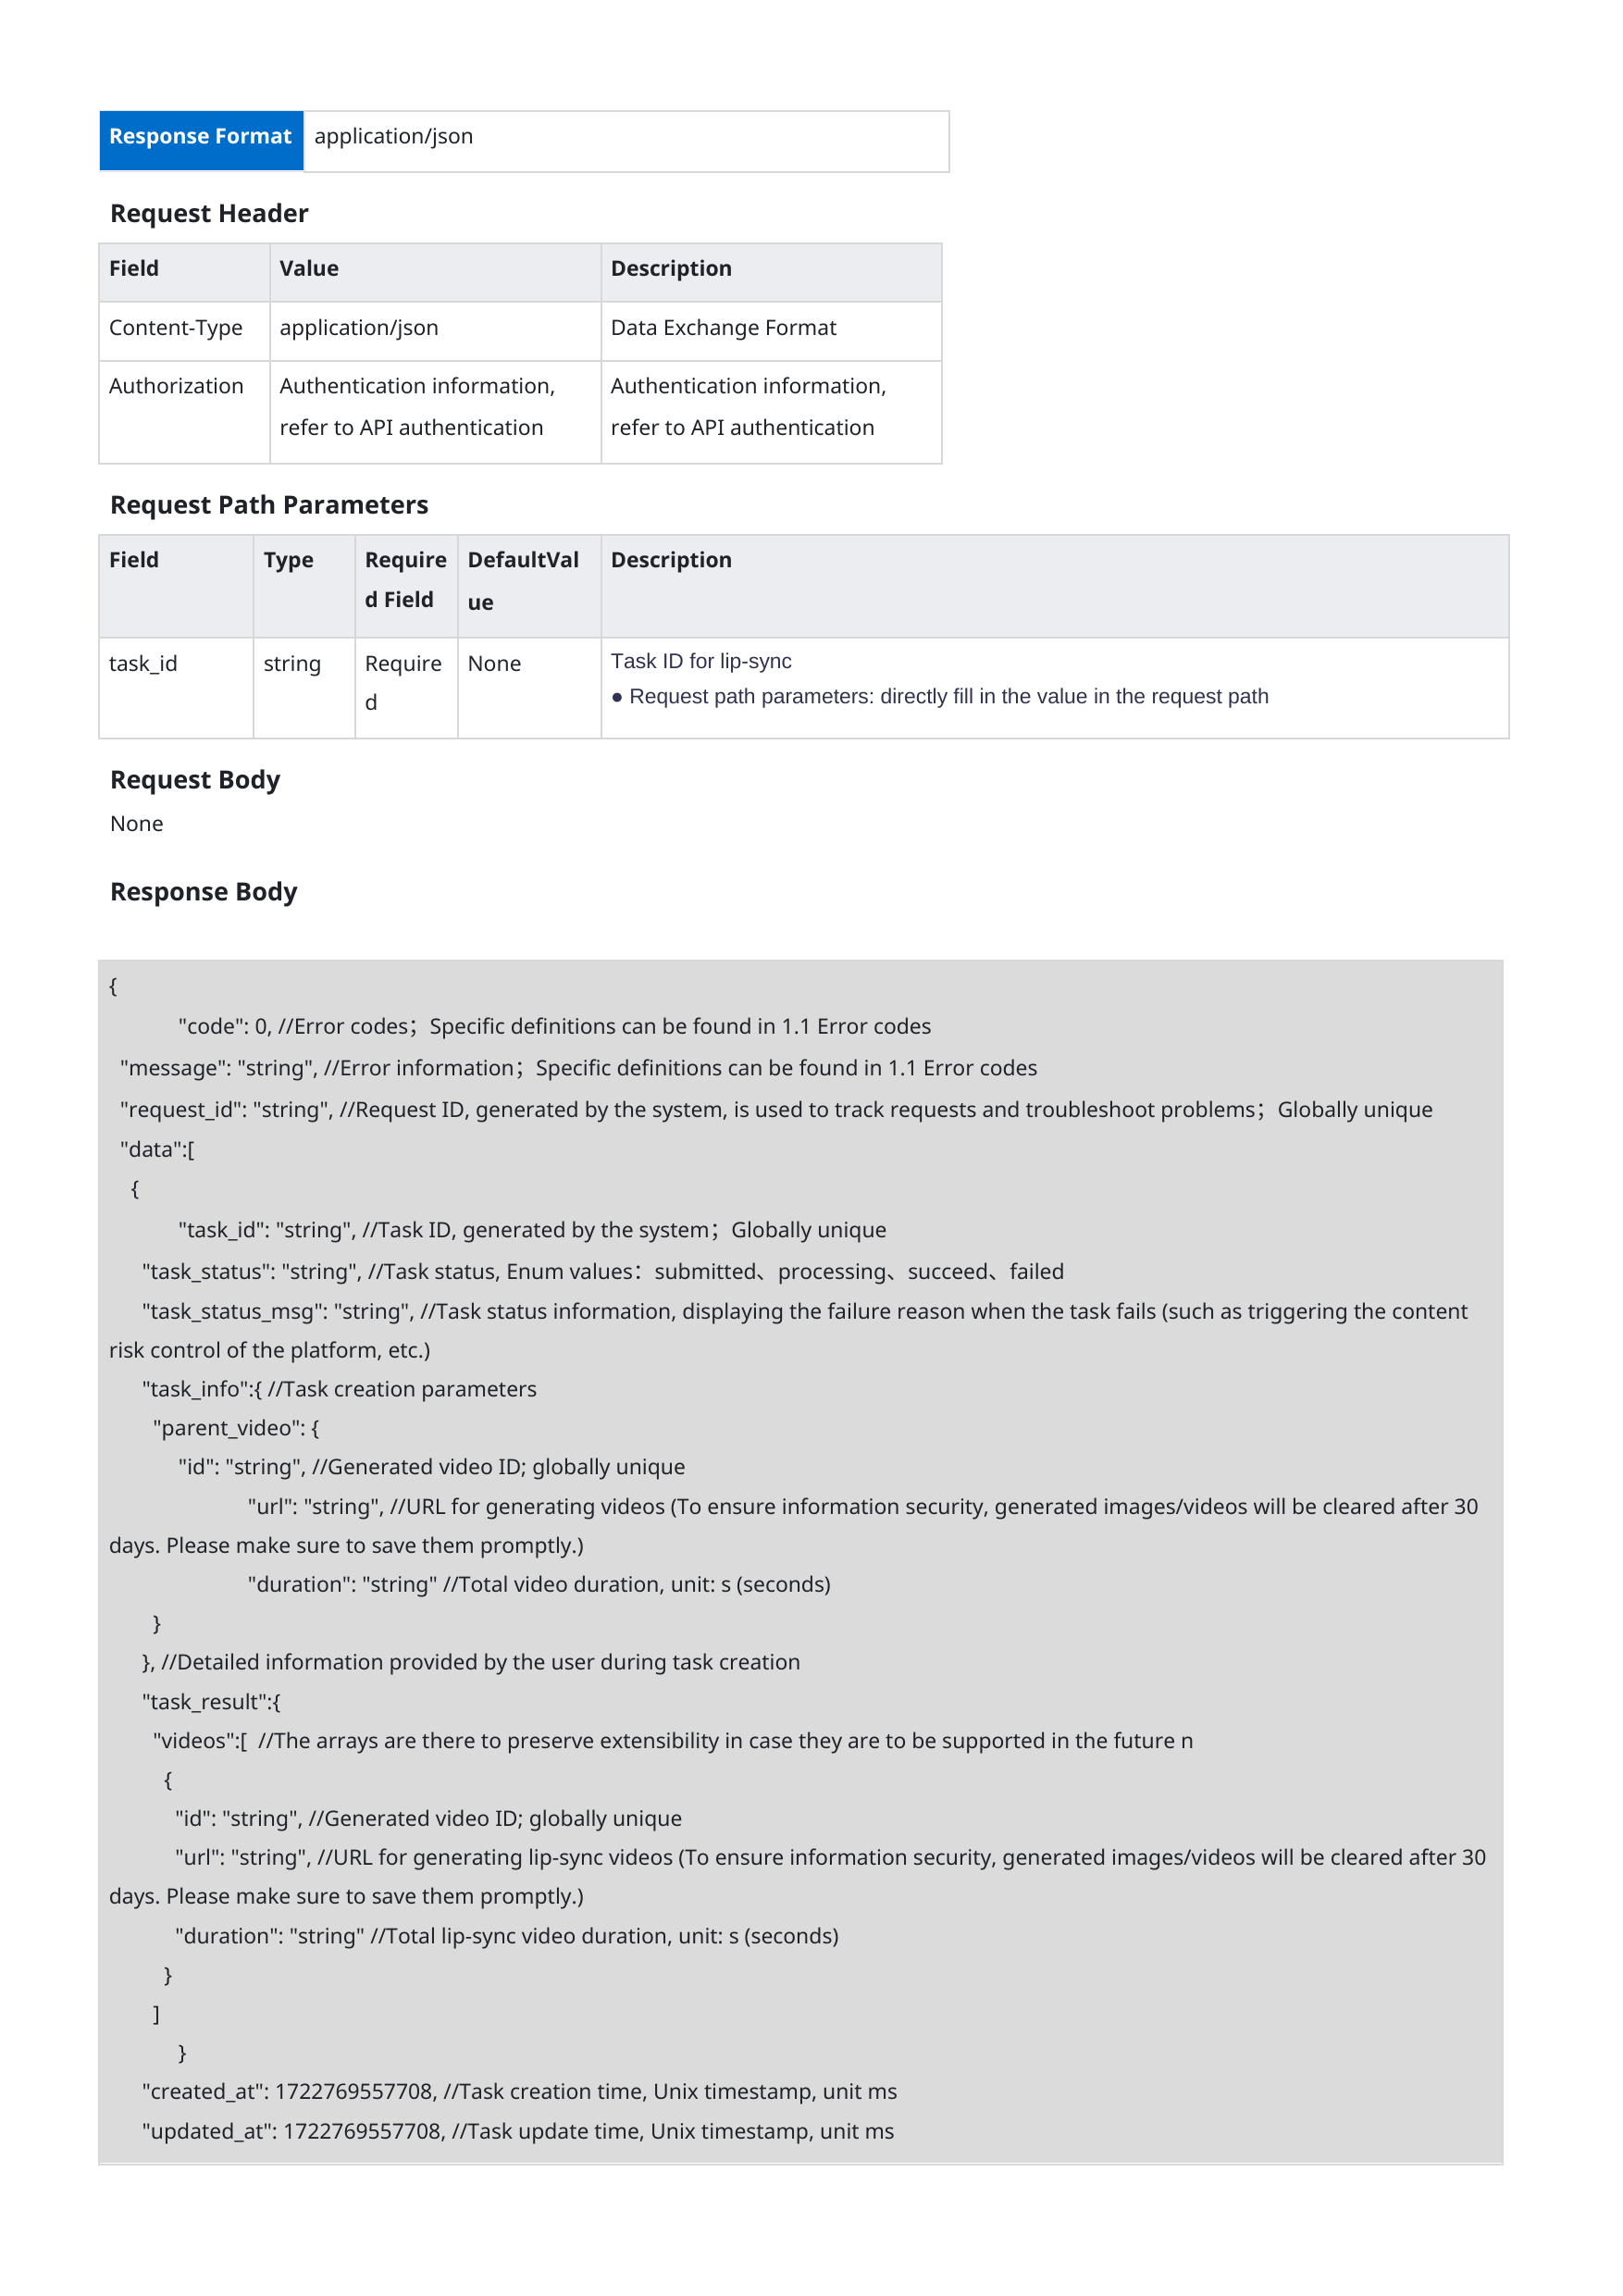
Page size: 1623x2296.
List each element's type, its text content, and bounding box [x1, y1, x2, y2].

table_header Field [100, 536, 253, 637]
table_cell None [459, 639, 601, 738]
table_cell Content-Type [100, 303, 269, 359]
table_header Required Field [356, 536, 457, 637]
subtitle Response Body [109, 874, 1513, 908]
table_header Description [602, 536, 1508, 637]
table_cell application/json [305, 112, 948, 170]
table_header Field [100, 244, 269, 301]
table_cell task_id [100, 639, 253, 738]
table_header Type [254, 536, 354, 637]
table_cell Authentication information, refer to API authentication [602, 362, 941, 463]
subtitle Request Body [109, 763, 1513, 797]
table_cell application/json [271, 303, 601, 359]
table_cell Required [356, 639, 457, 738]
table_cell Task ID for lip-sync ● Request path parameters: directly fill in the value in the request path [602, 639, 1508, 738]
text None [109, 809, 1513, 838]
table_header Value [271, 244, 601, 301]
table_cell Authentication information, refer to API authentication [271, 362, 601, 463]
table_header DefaultValue [459, 536, 601, 637]
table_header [100, 962, 1502, 2163]
table_cell Response Format [100, 111, 304, 170]
table_cell string [254, 639, 354, 738]
table_cell Authorization [100, 362, 269, 463]
table_header Description [602, 244, 941, 301]
table_cell Data Exchange Format [602, 303, 941, 359]
subtitle Request Path Parameters [109, 488, 1513, 522]
subtitle Request Header [109, 196, 1513, 230]
